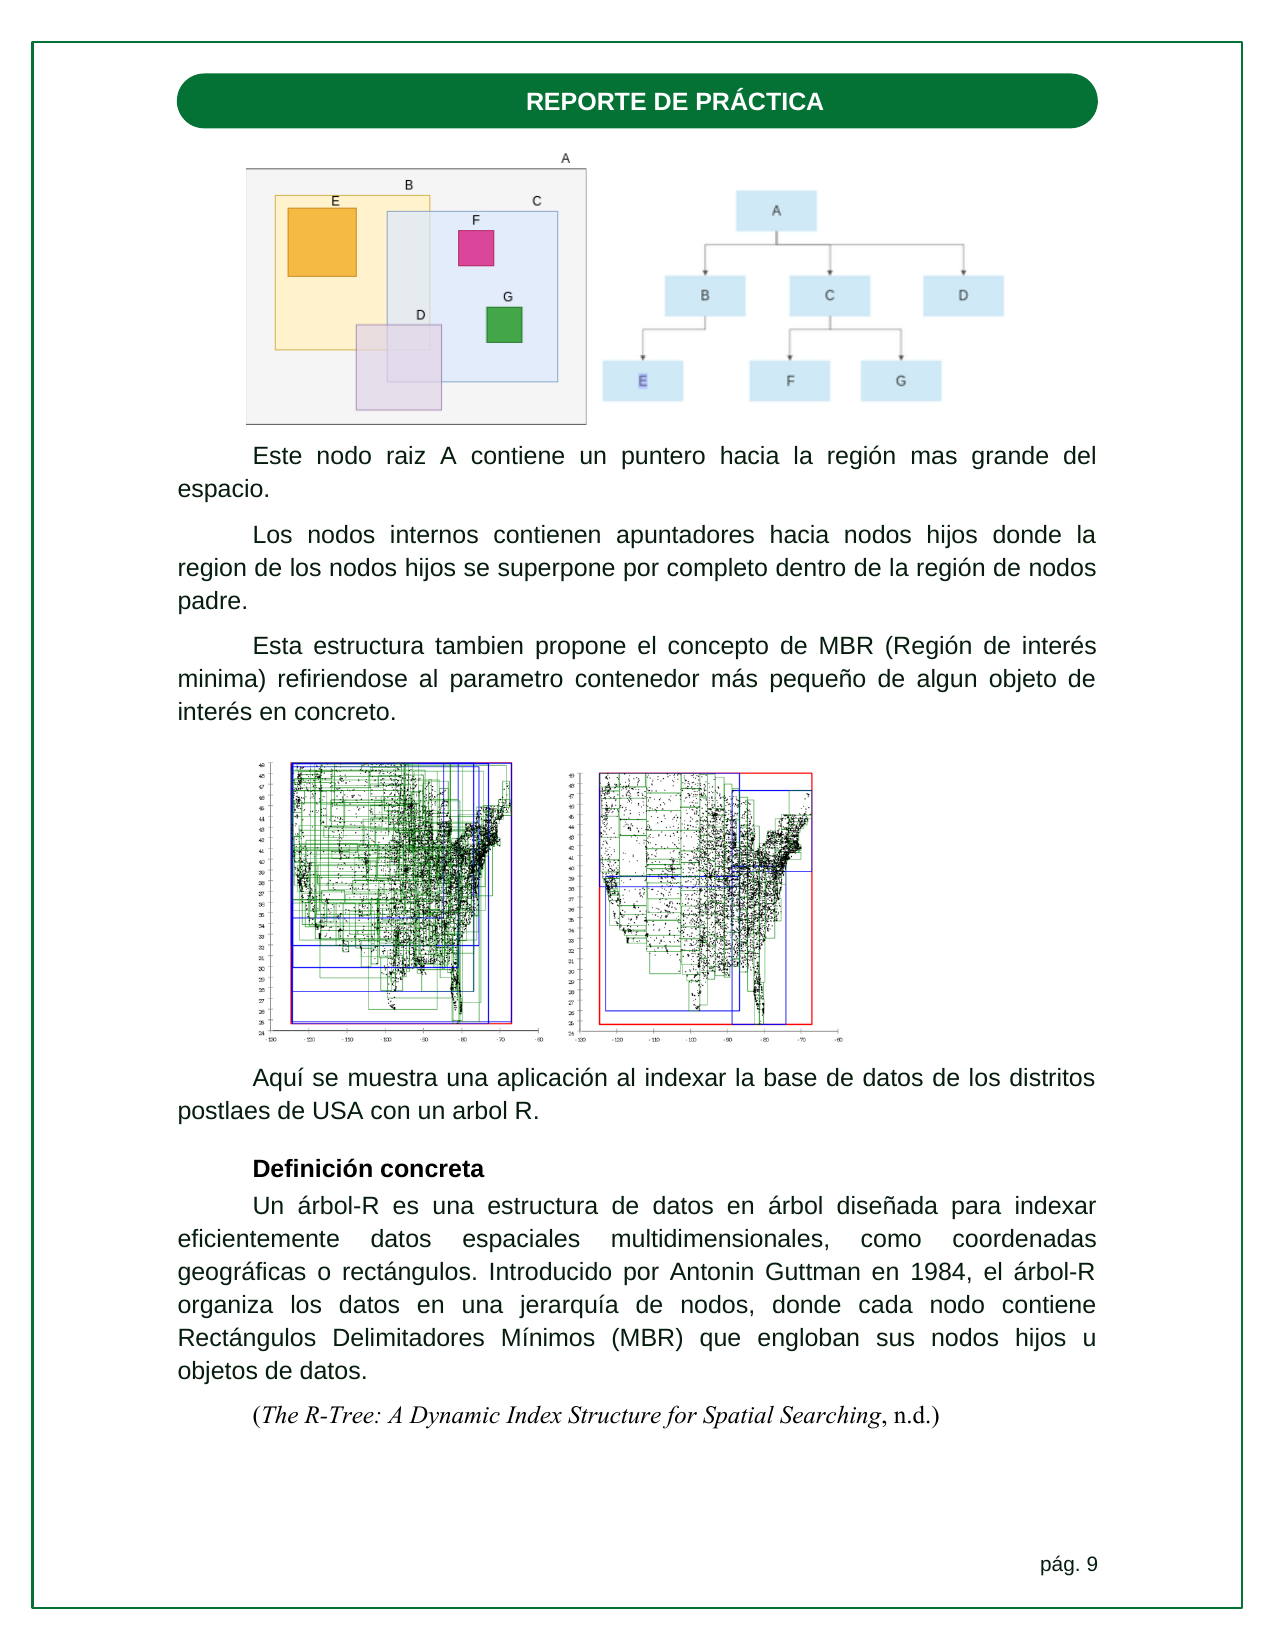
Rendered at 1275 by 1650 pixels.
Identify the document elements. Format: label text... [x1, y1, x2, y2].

picture [562, 753, 855, 1046]
picture [246, 147, 1029, 425]
picture [252, 742, 556, 1046]
text (The R-Tree: A Dynamic Index Structure for Spatial Searching, n.d.) [177, 1401, 1098, 1429]
text Aquí se muestra una aplicación al indexar la base de datos de los distritos postlaes de USA con un arbol R. [177, 1063, 1098, 1124]
text Este nodo raiz A contiene un puntero hacia la región mas grande del espacio. [177, 441, 1098, 503]
subtitle Definición concreta [177, 1154, 1098, 1182]
text Los nodos internos contienen apuntadores hacia nodos hijos donde la region de los nodos hijos se superpone por completo dentro de la región de nodos padre. [177, 520, 1098, 614]
text Un árbol-R es una estructura de datos en árbol diseñada para indexar eficientemente datos espaciales multidimensionales, como coordenadas geográficas o rectángulos. Introducido por Antonin Guttman en 1984, el árbol-R organiza los datos en una jerarquía de nodos, donde cada nodo contiene Rectángulos Delimitadores Mínimos (MBR) que engloban sus nodos hijos u objetos de datos. [177, 1191, 1098, 1385]
text Esta estructura tambien propone el concepto de MBR (Región de interés minima) refiriendose al parametro contenedor más pequeño de algun objeto de interés en concreto. [177, 631, 1098, 726]
